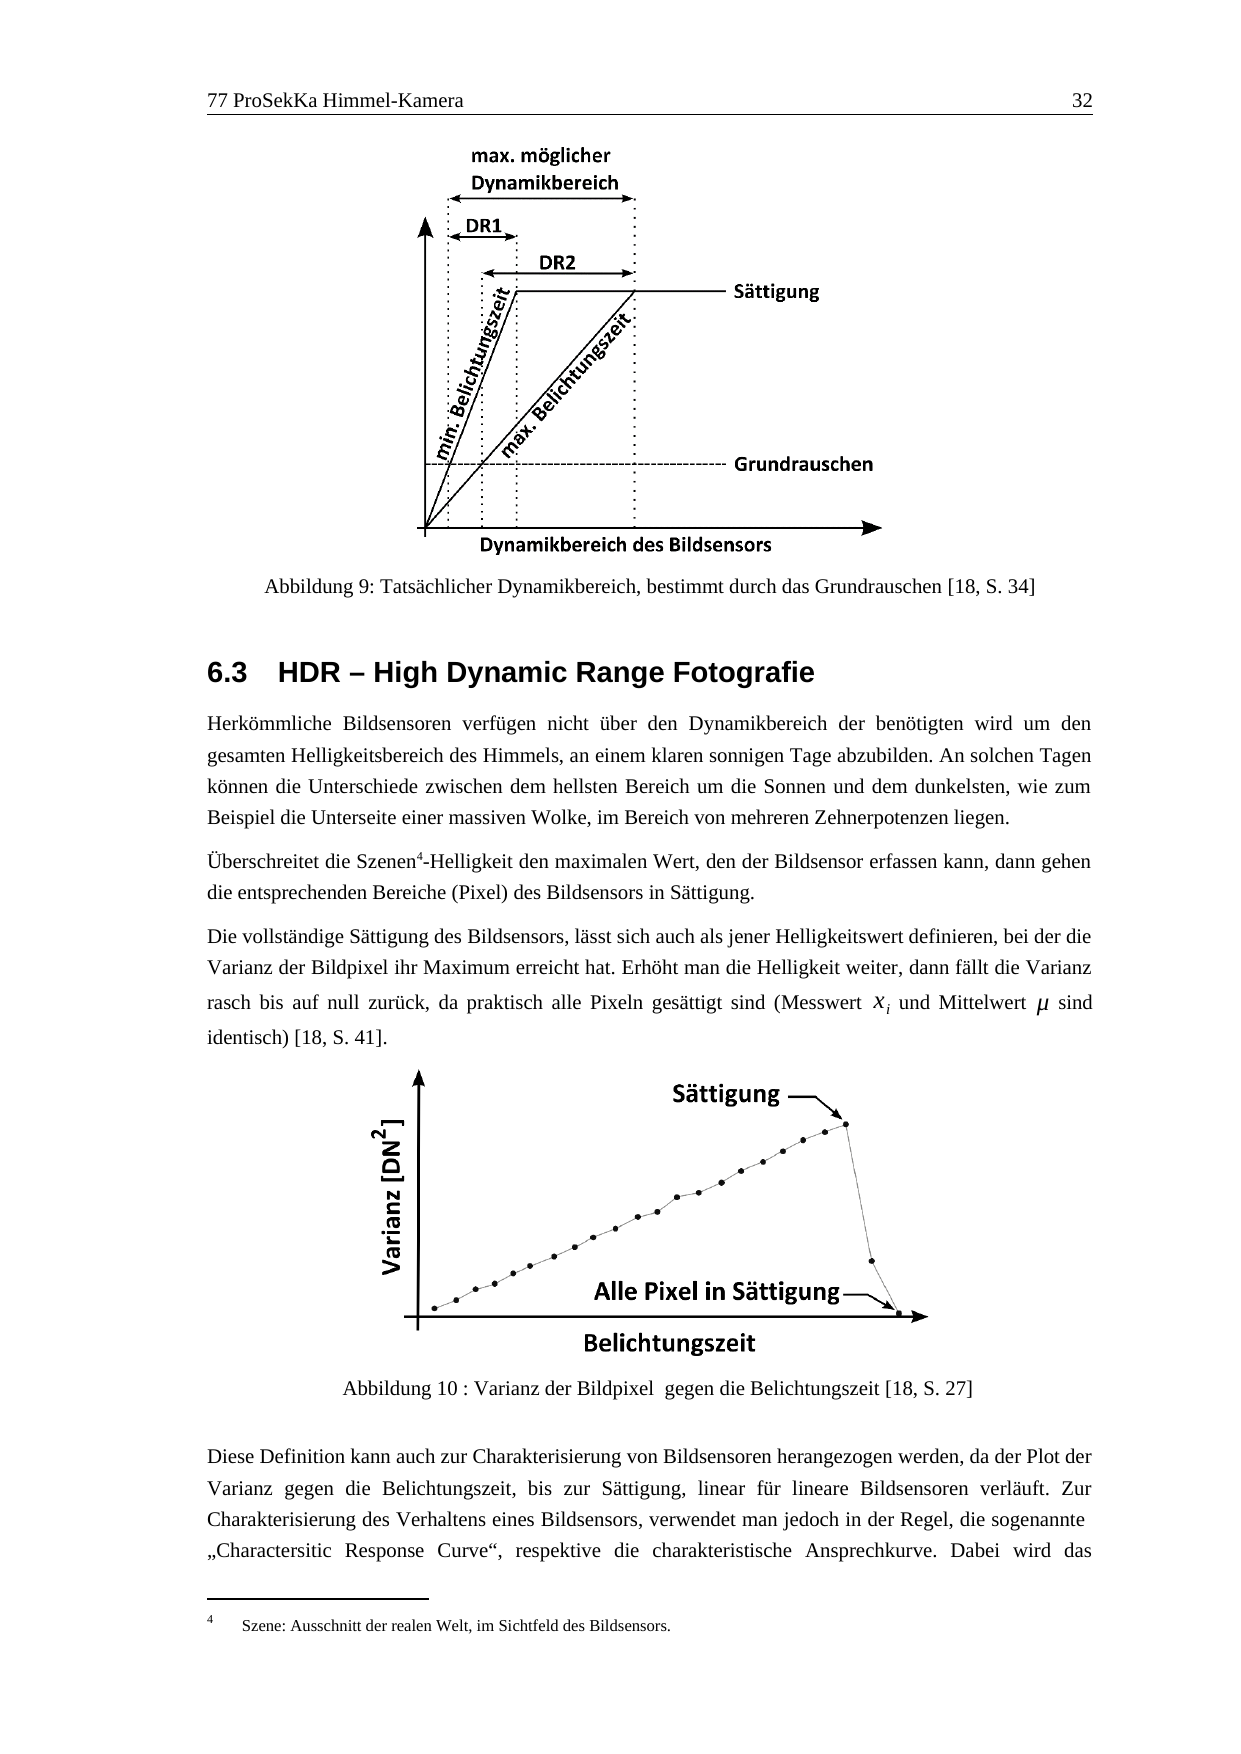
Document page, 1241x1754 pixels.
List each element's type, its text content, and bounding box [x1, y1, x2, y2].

subtitle HDR – High Dynamic Range Fotografie [207, 655, 1093, 689]
picture [417, 147, 883, 555]
text Überschreitet die Szenen-Helligkeit den maximalen Wert, den der Bildsensor erfassen kann, dann gehen die entsprechenden Bereiche (Pixel) des Bildsensors in Sättigung. [207, 849, 1093, 904]
text Die vollständige Sättigung des Bildsensors, lässt sich auch als jener Helligkeitswert definieren, bei der die Varianz der Bildpixel ihr Maximum erreicht hat. Erhöht man die Helligkeit weiter, dann fällt die Varianz rasch bis auf null zurück, da praktisch alle Pixeln gesättigt sind (Messwert und Mittelwert sind identisch) [18, S. 41]. [207, 924, 1093, 1049]
text Abbildung 9: Tatsächlicher Dynamikbereich, bestimmt durch das Grundrauschen [18, S. 34] [207, 574, 1093, 598]
picture [371, 1068, 929, 1356]
text Abbildung 10 : Varianz der Bildpixel gegen die Belichtungszeit [18, S. 27] [207, 1375, 1093, 1399]
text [207, 1444, 1093, 1562]
text Herkömmliche Bildsensoren verfügen nicht über den Dynamikbereich der benötigten wird um den gesamten Helligkeitsbereich des Himmels, an einem klaren sonnigen Tage abzubilden. An solchen Tagen können die Unterschiede zwischen dem hellsten Bereich um die Sonnen und dem dunkelsten, wie zum Beispiel die Unterseite einer massiven Wolke, im Bereich von mehreren Zehnerpotenzen liegen. [207, 711, 1093, 829]
